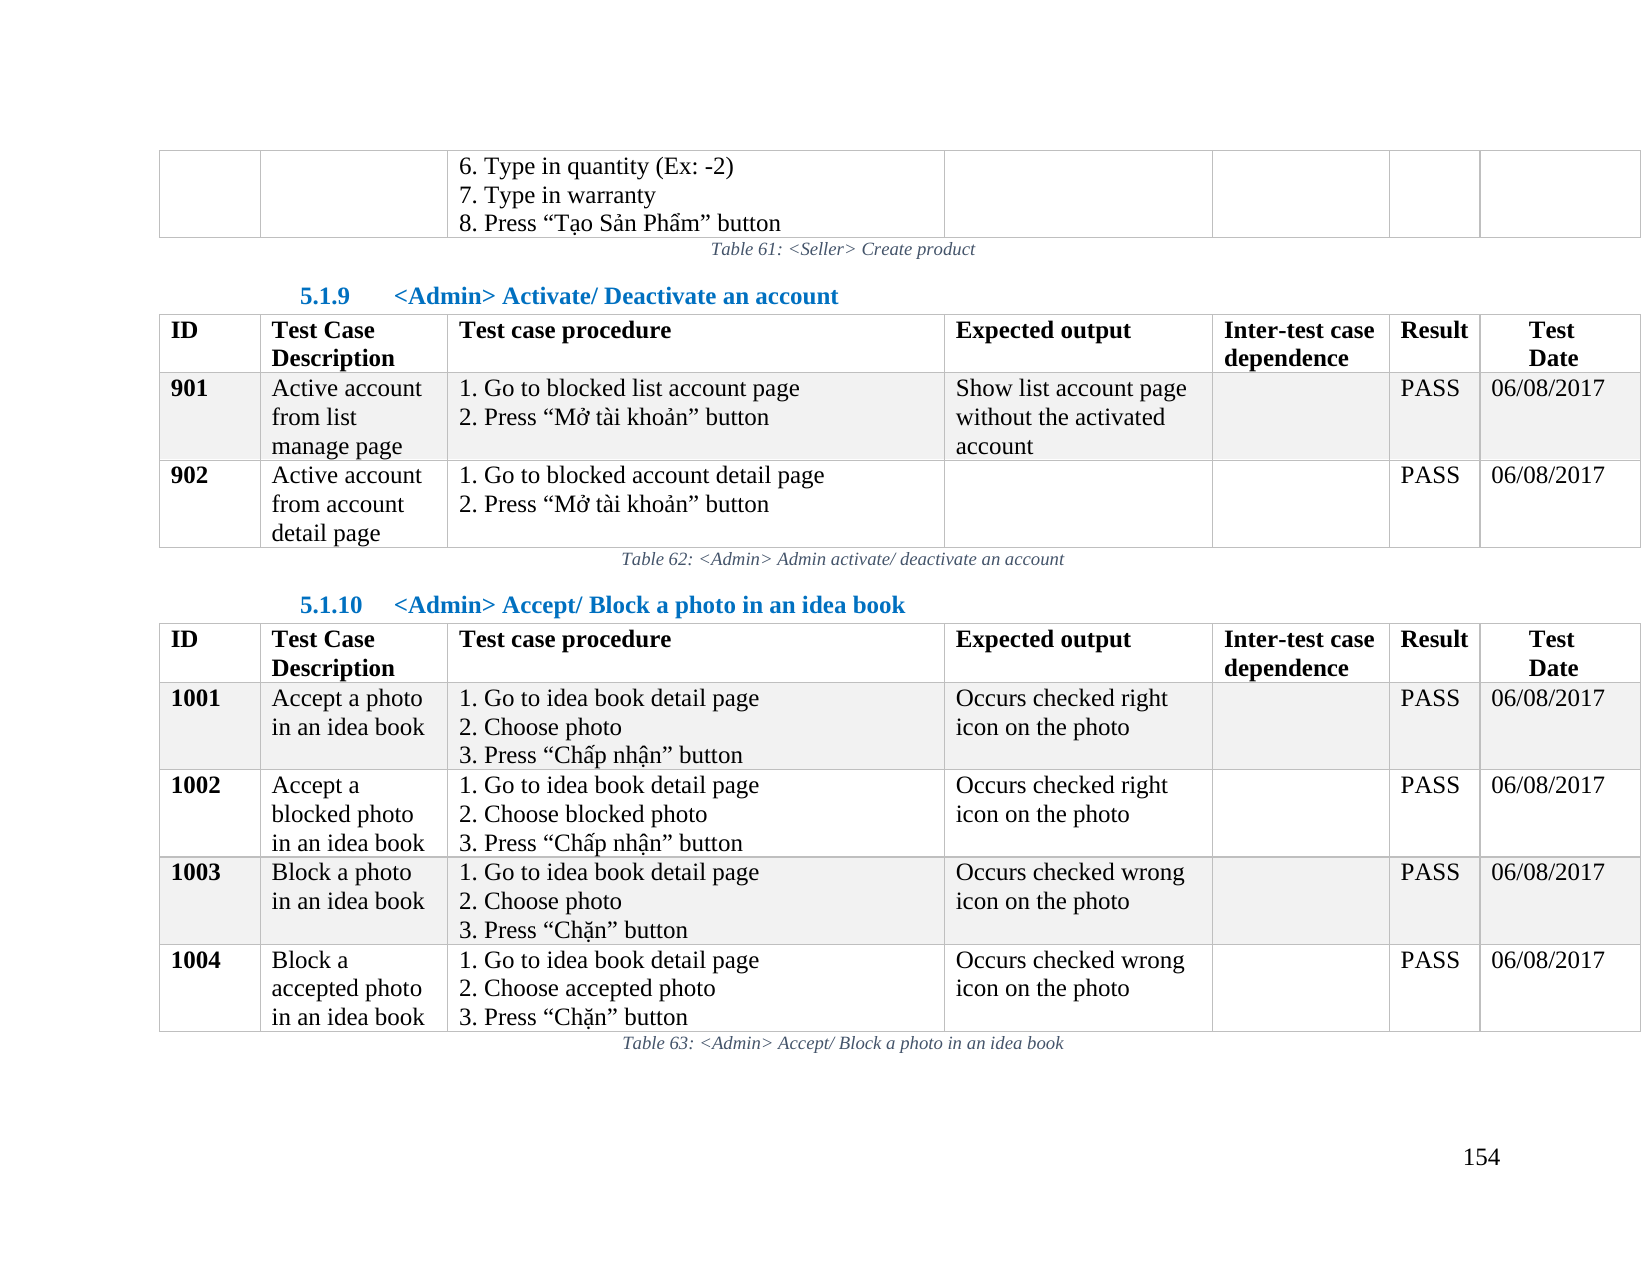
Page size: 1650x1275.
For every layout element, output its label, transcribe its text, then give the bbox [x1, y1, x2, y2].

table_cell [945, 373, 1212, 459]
text Table 63: <Admin> Accept/ Block a photo in an idea book [187, 1032, 1500, 1054]
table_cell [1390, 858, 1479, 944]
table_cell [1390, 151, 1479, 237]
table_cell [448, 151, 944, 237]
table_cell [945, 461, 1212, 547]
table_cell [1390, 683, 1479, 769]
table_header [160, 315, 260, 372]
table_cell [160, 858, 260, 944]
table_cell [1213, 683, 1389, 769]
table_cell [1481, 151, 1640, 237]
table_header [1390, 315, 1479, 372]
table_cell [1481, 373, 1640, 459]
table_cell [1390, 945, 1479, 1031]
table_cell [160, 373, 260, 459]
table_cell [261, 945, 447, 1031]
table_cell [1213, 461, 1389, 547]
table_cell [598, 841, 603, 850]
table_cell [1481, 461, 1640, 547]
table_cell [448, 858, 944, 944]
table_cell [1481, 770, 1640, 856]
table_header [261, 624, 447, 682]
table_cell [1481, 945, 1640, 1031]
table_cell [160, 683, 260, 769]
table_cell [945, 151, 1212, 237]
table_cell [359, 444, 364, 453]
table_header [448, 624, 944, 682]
text Table 62: <Admin> Admin activate/ deactivate an account [187, 548, 1500, 569]
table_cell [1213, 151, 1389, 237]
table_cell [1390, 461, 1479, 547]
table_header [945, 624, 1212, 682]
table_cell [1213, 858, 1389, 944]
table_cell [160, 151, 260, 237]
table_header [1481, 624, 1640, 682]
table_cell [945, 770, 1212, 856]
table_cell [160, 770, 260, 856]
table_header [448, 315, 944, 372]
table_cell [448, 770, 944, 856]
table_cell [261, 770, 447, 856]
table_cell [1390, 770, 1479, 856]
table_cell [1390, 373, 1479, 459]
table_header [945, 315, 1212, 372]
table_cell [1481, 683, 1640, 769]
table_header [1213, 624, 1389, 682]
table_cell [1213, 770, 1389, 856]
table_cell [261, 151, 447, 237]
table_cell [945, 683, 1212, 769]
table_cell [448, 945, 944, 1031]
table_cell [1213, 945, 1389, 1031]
text Table 61: <Seller> Create product [187, 238, 1500, 260]
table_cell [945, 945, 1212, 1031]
subtitle <Admin> Activate/ Deactivate an account [300, 281, 1500, 309]
subtitle <Admin> Accept/ Block a photo in an idea book [300, 590, 1500, 619]
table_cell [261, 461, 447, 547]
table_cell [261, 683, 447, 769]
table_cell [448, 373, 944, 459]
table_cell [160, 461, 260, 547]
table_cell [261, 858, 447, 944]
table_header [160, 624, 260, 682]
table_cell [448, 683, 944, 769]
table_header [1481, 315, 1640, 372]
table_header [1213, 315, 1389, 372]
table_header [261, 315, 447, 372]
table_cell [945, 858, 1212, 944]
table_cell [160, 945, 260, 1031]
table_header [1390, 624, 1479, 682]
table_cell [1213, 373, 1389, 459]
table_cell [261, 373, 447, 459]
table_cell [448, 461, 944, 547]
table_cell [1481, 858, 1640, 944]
